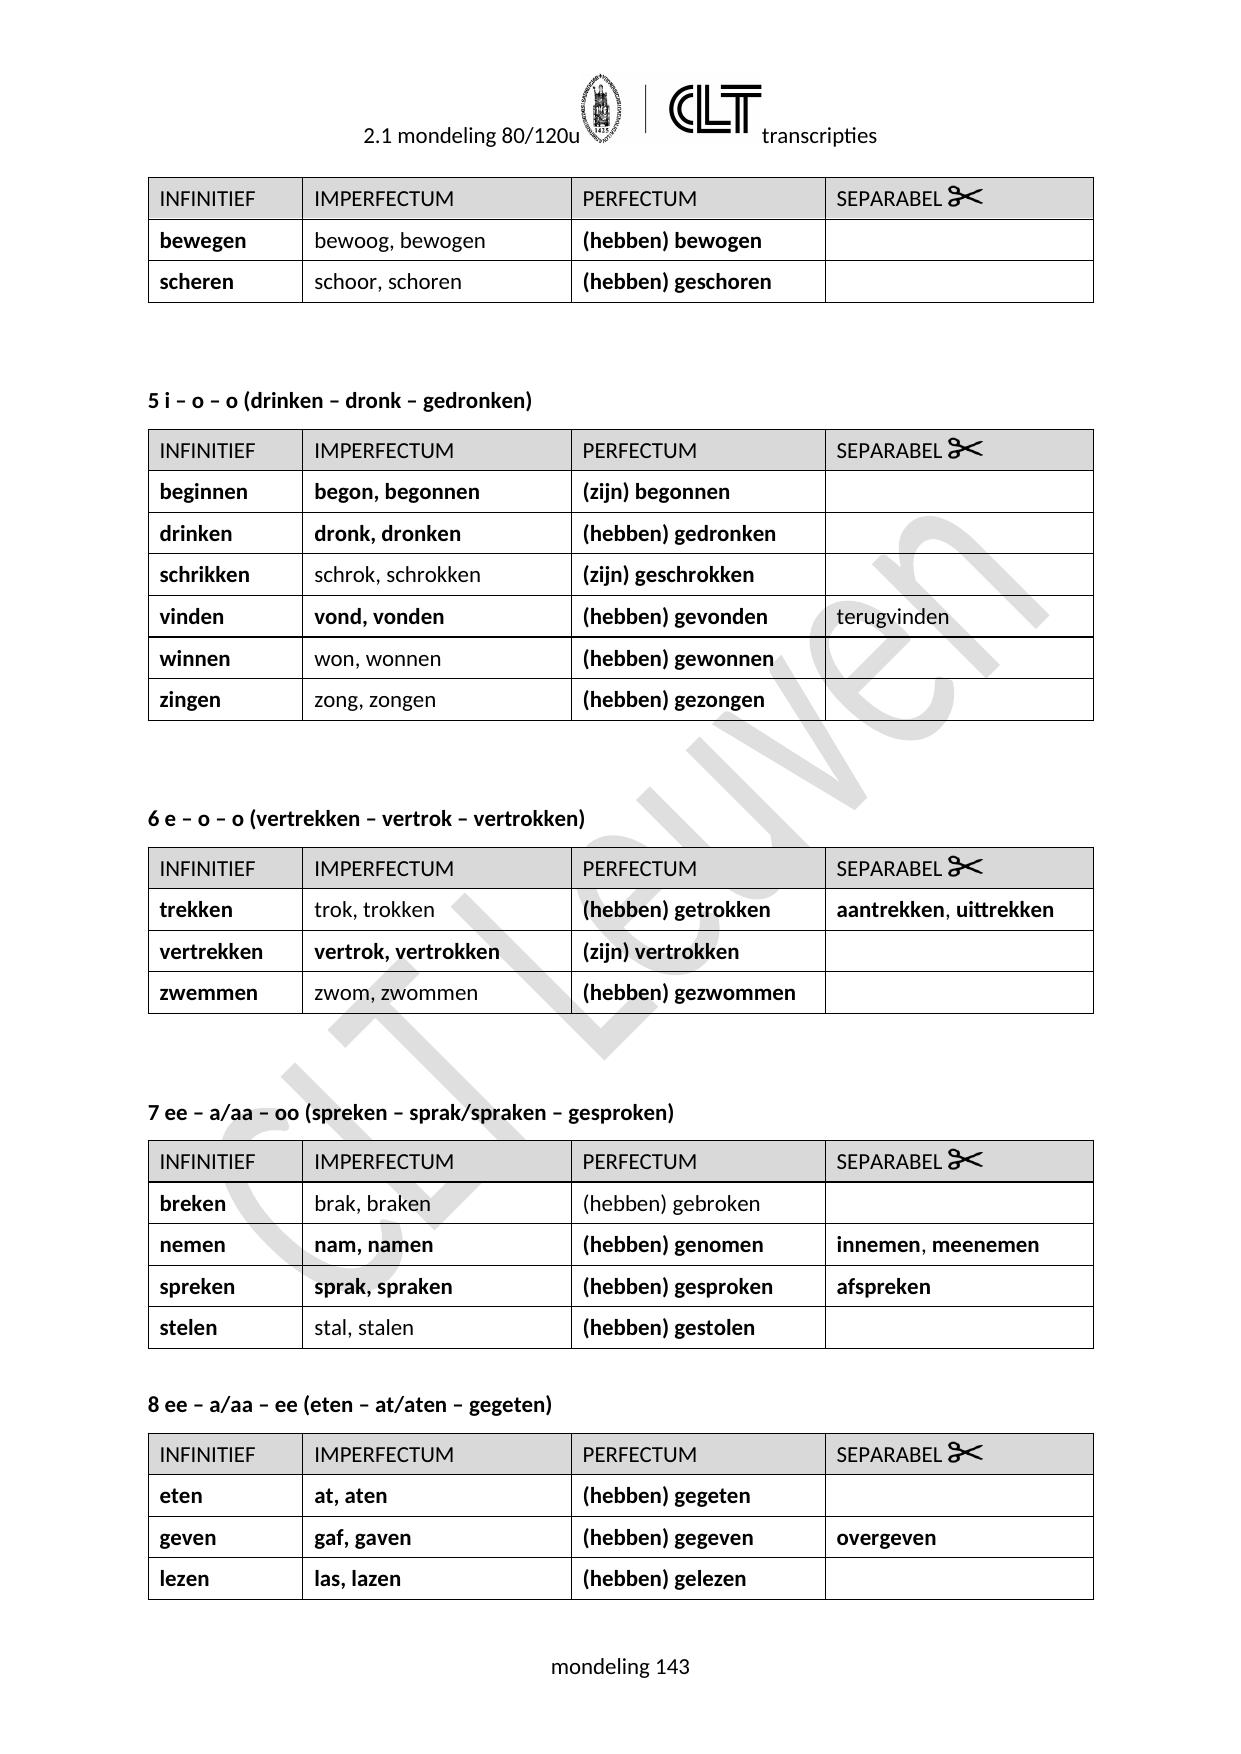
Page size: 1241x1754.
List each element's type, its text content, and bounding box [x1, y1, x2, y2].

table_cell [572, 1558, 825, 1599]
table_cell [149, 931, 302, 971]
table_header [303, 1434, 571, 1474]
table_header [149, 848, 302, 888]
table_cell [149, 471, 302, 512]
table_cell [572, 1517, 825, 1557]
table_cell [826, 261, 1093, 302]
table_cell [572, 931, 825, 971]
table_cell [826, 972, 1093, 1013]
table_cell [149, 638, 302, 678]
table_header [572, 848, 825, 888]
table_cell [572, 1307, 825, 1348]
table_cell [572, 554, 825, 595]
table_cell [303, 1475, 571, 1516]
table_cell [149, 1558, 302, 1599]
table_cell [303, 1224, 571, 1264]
picture [947, 1148, 984, 1170]
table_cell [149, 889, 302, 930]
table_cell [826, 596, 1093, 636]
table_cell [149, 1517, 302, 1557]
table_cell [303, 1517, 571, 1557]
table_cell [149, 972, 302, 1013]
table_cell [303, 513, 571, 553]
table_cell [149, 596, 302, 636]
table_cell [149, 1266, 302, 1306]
picture [580, 73, 762, 144]
text 8 ee – a/aa – ee (eten – at/aten – gegeten) [148, 1391, 1093, 1419]
text 7 ee – a/aa – oo (spreken – sprak/spraken – gesproken) [148, 1098, 1093, 1126]
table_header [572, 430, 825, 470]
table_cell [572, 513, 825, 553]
text 5 i – o – o (drinken – dronk – gedronken) [148, 387, 1093, 415]
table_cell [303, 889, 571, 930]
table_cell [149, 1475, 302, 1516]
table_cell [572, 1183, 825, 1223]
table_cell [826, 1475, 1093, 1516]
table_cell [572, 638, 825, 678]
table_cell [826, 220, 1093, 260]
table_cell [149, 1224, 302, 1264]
text 6 e – o – o (vertrekken – vertrok – vertrokken) [148, 804, 1093, 833]
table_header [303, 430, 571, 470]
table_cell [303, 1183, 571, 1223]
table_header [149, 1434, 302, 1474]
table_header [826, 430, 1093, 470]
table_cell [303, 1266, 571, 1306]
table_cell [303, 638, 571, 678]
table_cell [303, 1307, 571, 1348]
picture [947, 855, 984, 877]
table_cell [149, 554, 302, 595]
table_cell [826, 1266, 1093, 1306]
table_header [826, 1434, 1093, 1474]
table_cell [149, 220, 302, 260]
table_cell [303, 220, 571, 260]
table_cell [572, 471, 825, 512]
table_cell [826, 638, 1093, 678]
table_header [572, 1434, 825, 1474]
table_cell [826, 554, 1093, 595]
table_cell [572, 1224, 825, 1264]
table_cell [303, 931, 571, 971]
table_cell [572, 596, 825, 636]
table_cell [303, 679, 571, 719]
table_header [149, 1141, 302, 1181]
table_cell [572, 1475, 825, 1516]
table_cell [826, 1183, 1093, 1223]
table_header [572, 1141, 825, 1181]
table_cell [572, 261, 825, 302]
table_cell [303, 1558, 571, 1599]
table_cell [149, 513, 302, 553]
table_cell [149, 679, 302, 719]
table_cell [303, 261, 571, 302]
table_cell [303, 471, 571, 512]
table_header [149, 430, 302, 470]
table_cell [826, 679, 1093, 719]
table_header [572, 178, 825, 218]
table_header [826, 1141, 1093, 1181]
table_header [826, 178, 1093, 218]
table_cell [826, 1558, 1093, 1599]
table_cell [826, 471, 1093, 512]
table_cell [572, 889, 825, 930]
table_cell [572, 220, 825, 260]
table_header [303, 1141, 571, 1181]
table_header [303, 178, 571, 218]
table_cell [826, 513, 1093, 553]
picture [947, 1441, 984, 1463]
picture [947, 185, 984, 207]
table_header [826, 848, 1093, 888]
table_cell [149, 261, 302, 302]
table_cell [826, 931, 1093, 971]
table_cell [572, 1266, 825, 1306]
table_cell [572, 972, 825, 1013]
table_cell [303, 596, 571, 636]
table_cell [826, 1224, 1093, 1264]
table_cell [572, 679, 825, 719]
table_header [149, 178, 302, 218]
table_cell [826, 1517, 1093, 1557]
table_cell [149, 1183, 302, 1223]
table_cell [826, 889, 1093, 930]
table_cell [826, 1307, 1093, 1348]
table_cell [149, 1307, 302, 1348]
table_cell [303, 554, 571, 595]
picture [947, 437, 984, 459]
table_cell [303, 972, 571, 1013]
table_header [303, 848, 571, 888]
